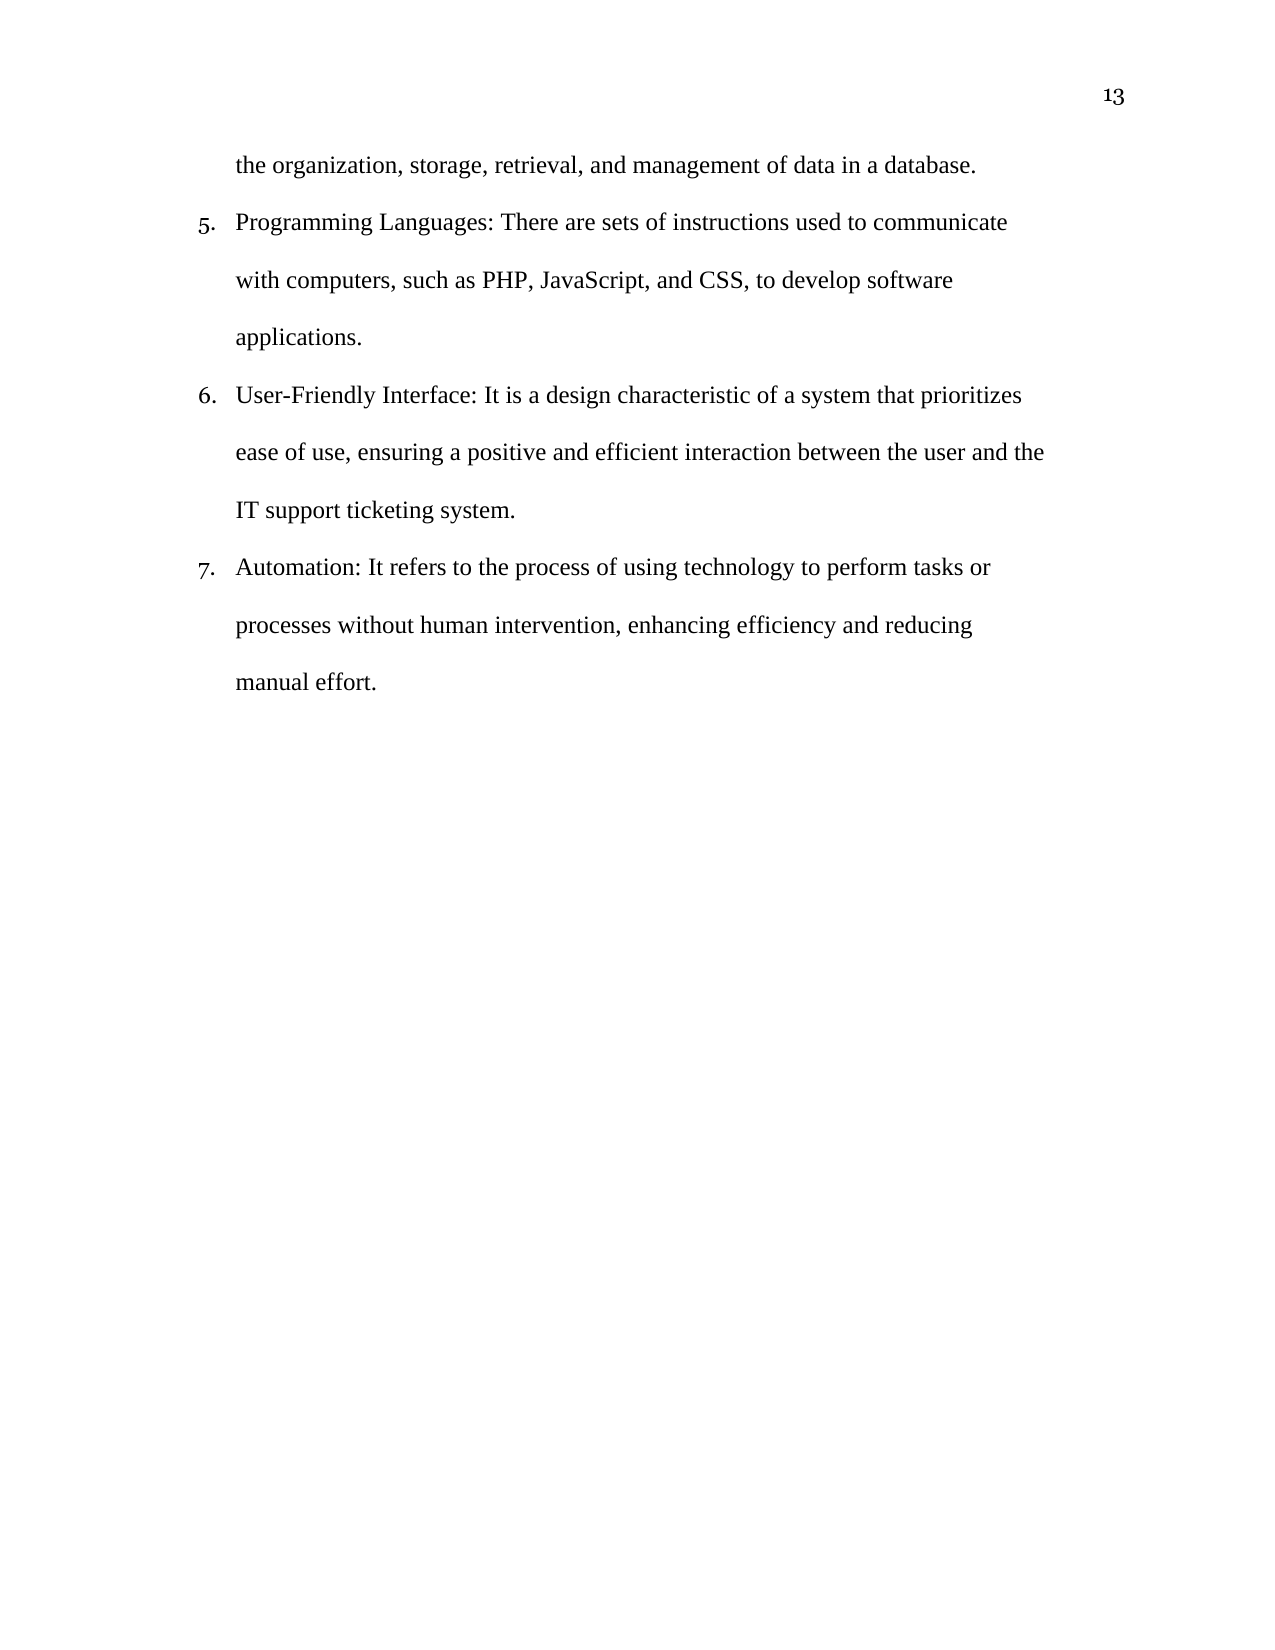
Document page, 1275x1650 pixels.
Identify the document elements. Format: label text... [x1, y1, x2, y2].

list Programming Languages: There are sets of instructions used to communicate with computers, such as PHP, JavaScript, and CSS, to develop software applications. [198, 207, 1046, 351]
list User-Friendly Interface: It is a design characteristic of a system that prioritizes ease of use, ensuring a positive and efficient interaction between the user and the IT support ticketing system. [198, 380, 1067, 524]
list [198, 150, 1022, 179]
list Automation: It refers to the process of using technology to perform tasks or processes without human intervention, enhancing efficiency and reducing manual effort. [198, 552, 1034, 696]
